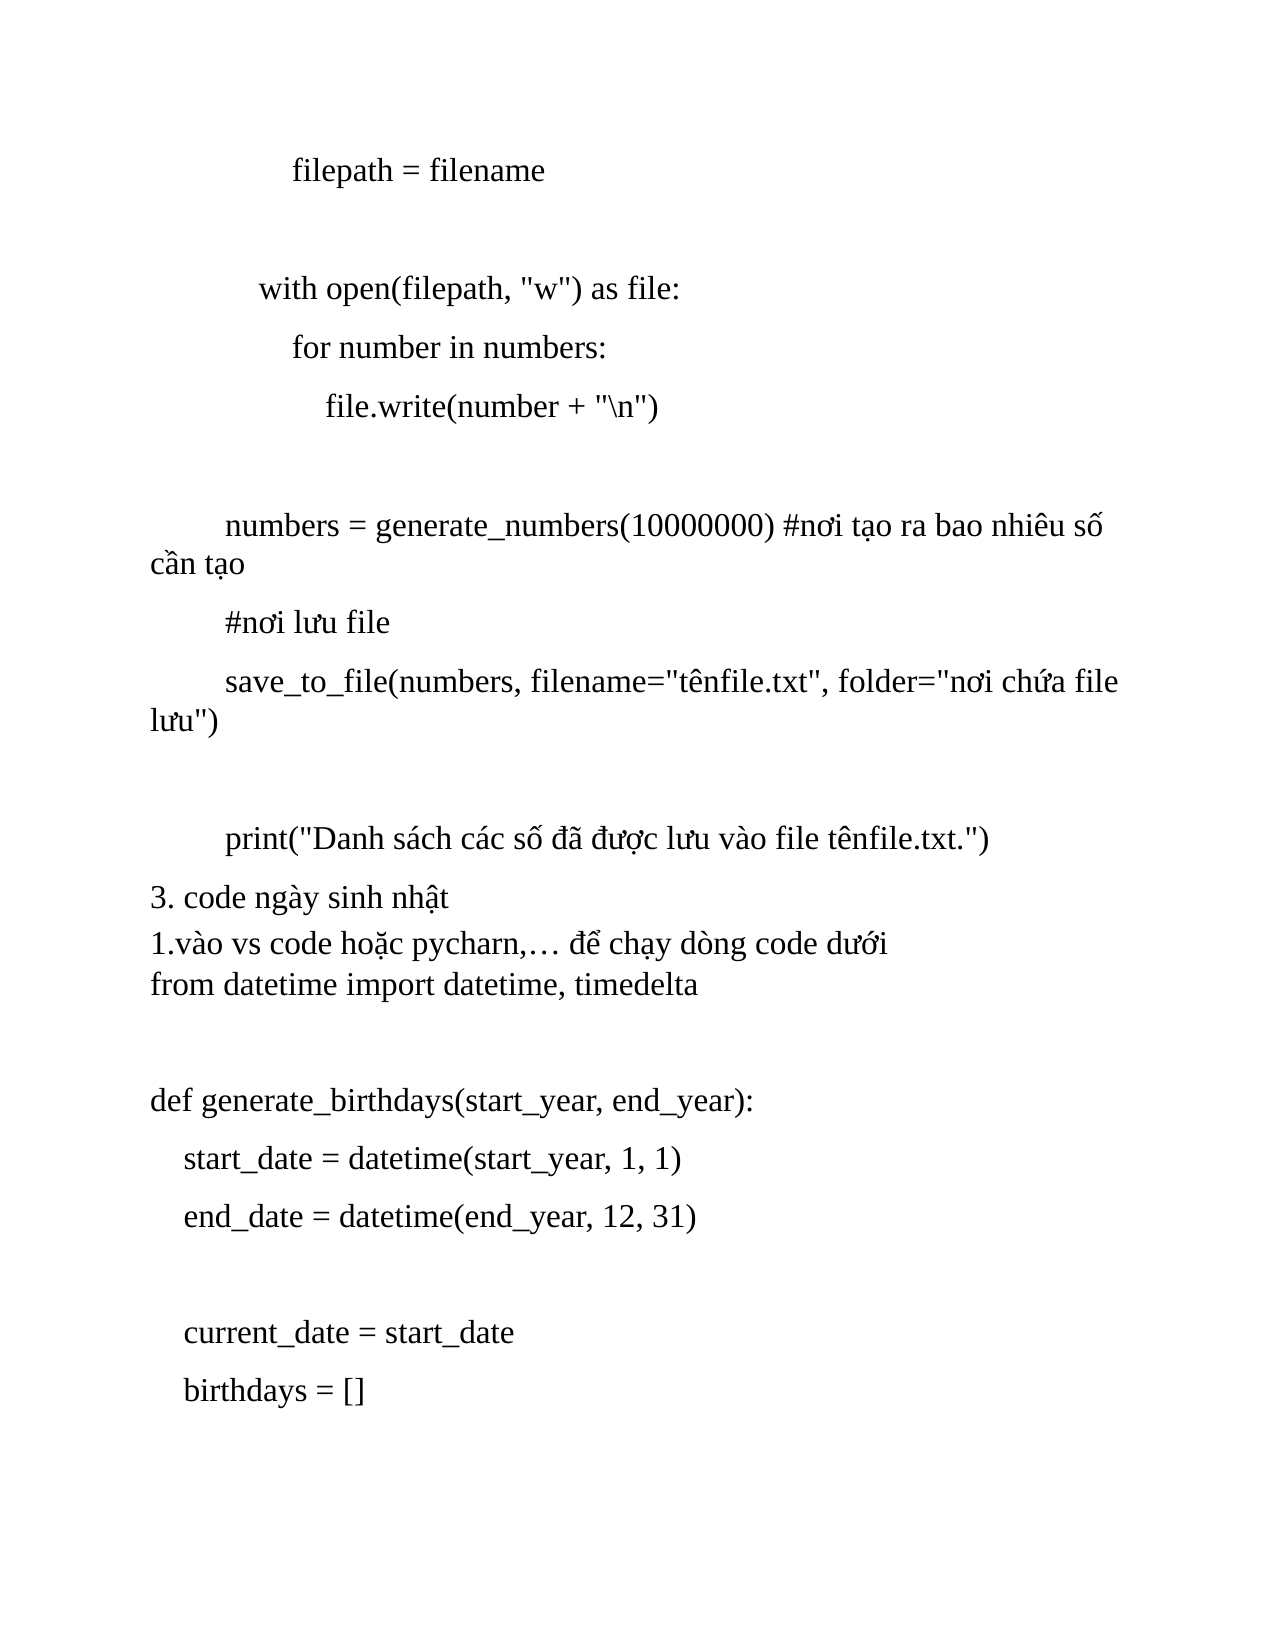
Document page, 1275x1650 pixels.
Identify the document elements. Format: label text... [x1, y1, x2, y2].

text current_date = start_date [150, 1312, 1125, 1351]
text save_to_file(numbers, filename="tênfile.txt", folder="nơi chứa file lưu") [150, 662, 1125, 738]
text with open(filepath, "w") as file: [150, 268, 1125, 307]
text start_date = datetime(start_year, 1, 1) [150, 1138, 1125, 1177]
text filepath = filename [150, 150, 1125, 188]
text def generate_birthdays(start_year, end_year): [150, 1080, 1125, 1119]
text end_date = datetime(end_year, 12, 31) [150, 1196, 1125, 1235]
text from datetime import datetime, timedelta [150, 964, 1125, 1003]
text numbers = generate_numbers(10000000) #nơi tạo ra bao nhiêu số cần tạo [150, 505, 1125, 582]
text #nơi lưu file [150, 602, 1125, 641]
text birthdays = [] [150, 1371, 1125, 1409]
text for number in numbers: [150, 327, 1125, 366]
subtitle 1.vào vs code hoặc pycharn,… để chạy dòng code dưới [150, 923, 1125, 961]
subtitle 3. code ngày sinh nhật [150, 877, 1125, 916]
text file.write(number + "\n") [150, 387, 1125, 425]
text print("Danh sách các số đã được lưu vào file tênfile.txt.") [150, 818, 1125, 857]
